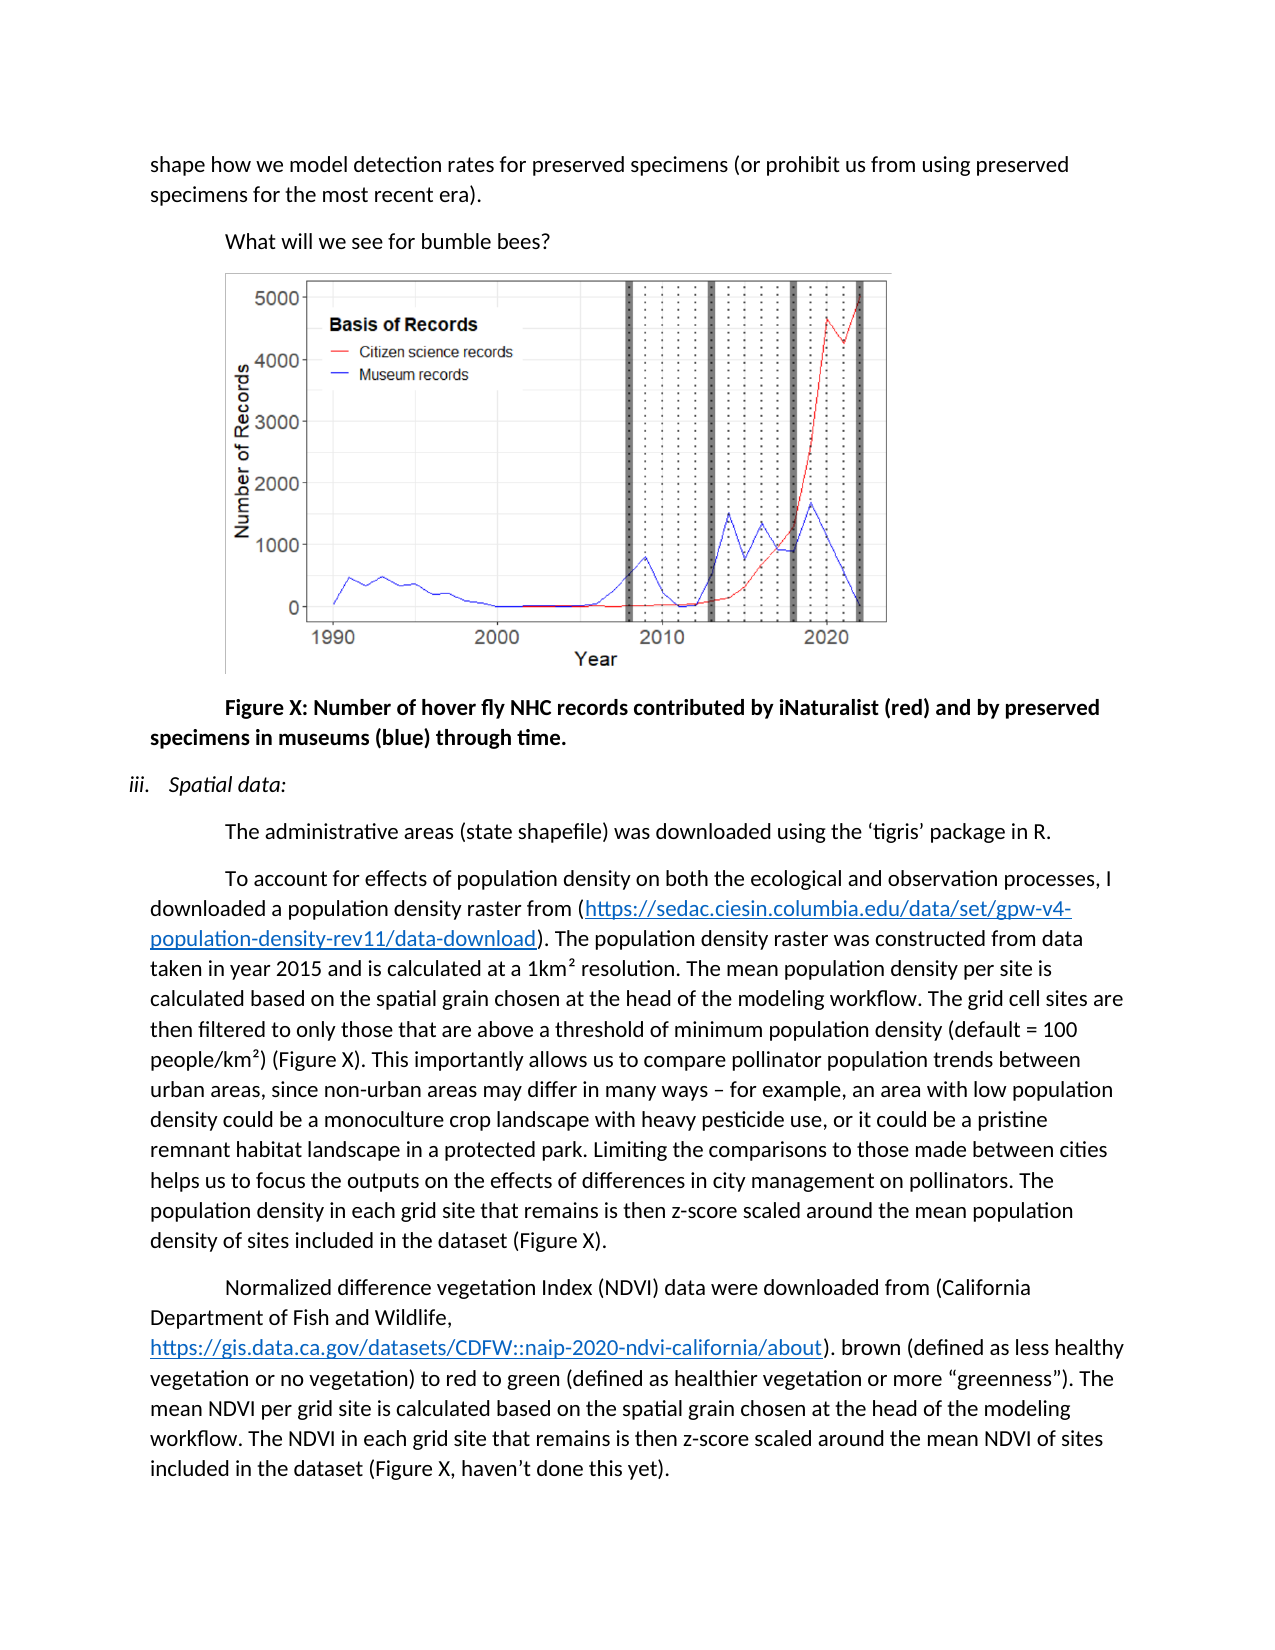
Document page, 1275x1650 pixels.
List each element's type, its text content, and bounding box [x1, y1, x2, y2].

text Normalized difference vegetation Index (NDVI) data were downloaded from (California Department of Fish and Wildlife, https://gis.data.ca.gov/datasets/CDFW::naip-2020-ndvi-california/about). brown (defined as less healthy vegetation or no vegetation) to red to green (defined as healthier vegetation or more “greenness”). The mean NDVI per grid site is calculated based on the spatial grain chosen at the head of the modeling workflow. The NDVI in each grid site that remains is then z-score scaled around the mean NDVI of sites included in the dataset (Figure X, haven’t done this yet). [150, 1273, 1125, 1482]
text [150, 150, 1125, 208]
text To account for effects of population density on both the ecological and observation processes, I downloaded a population density raster from (https://sedac.ciesin.columbia.edu/data/set/gpw-v4-population-density-rev11/data-download). The population density raster was constructed from data taken in year 2015 and is calculated at a 1km² resolution. The mean population density per site is calculated based on the spatial grain chosen at the head of the modeling workflow. The grid cell sites are then filtered to only those that are above a threshold of minimum population density (default = 100 people/km²) (Figure X). This importantly allows us to compare pollinator population trends between urban areas, since non-urban areas may differ in many ways – for example, an area with low population density could be a monoculture crop landscape with heavy pesticide use, or it could be a pristine remnant habitat landscape in a protected park. Limiting the comparisons to those made between cities helps us to focus the outputs on the effects of differences in city management on pollinators. The population density in each grid site that remains is then z-score scaled around the mean population density of sites included in the dataset (Figure X). [150, 864, 1125, 1254]
list Spatial data: [150, 770, 1125, 798]
text Figure X: Number of hover fly NHC records contributed by iNaturalist (red) and by preserved specimens in museums (blue) through time. [150, 693, 1125, 751]
text What will we see for bumble bees? [150, 227, 1125, 255]
picture [225, 273, 892, 674]
text The administrative areas (state shapefile) was downloaded using the ‘tigris’ package in R. [150, 817, 1125, 845]
